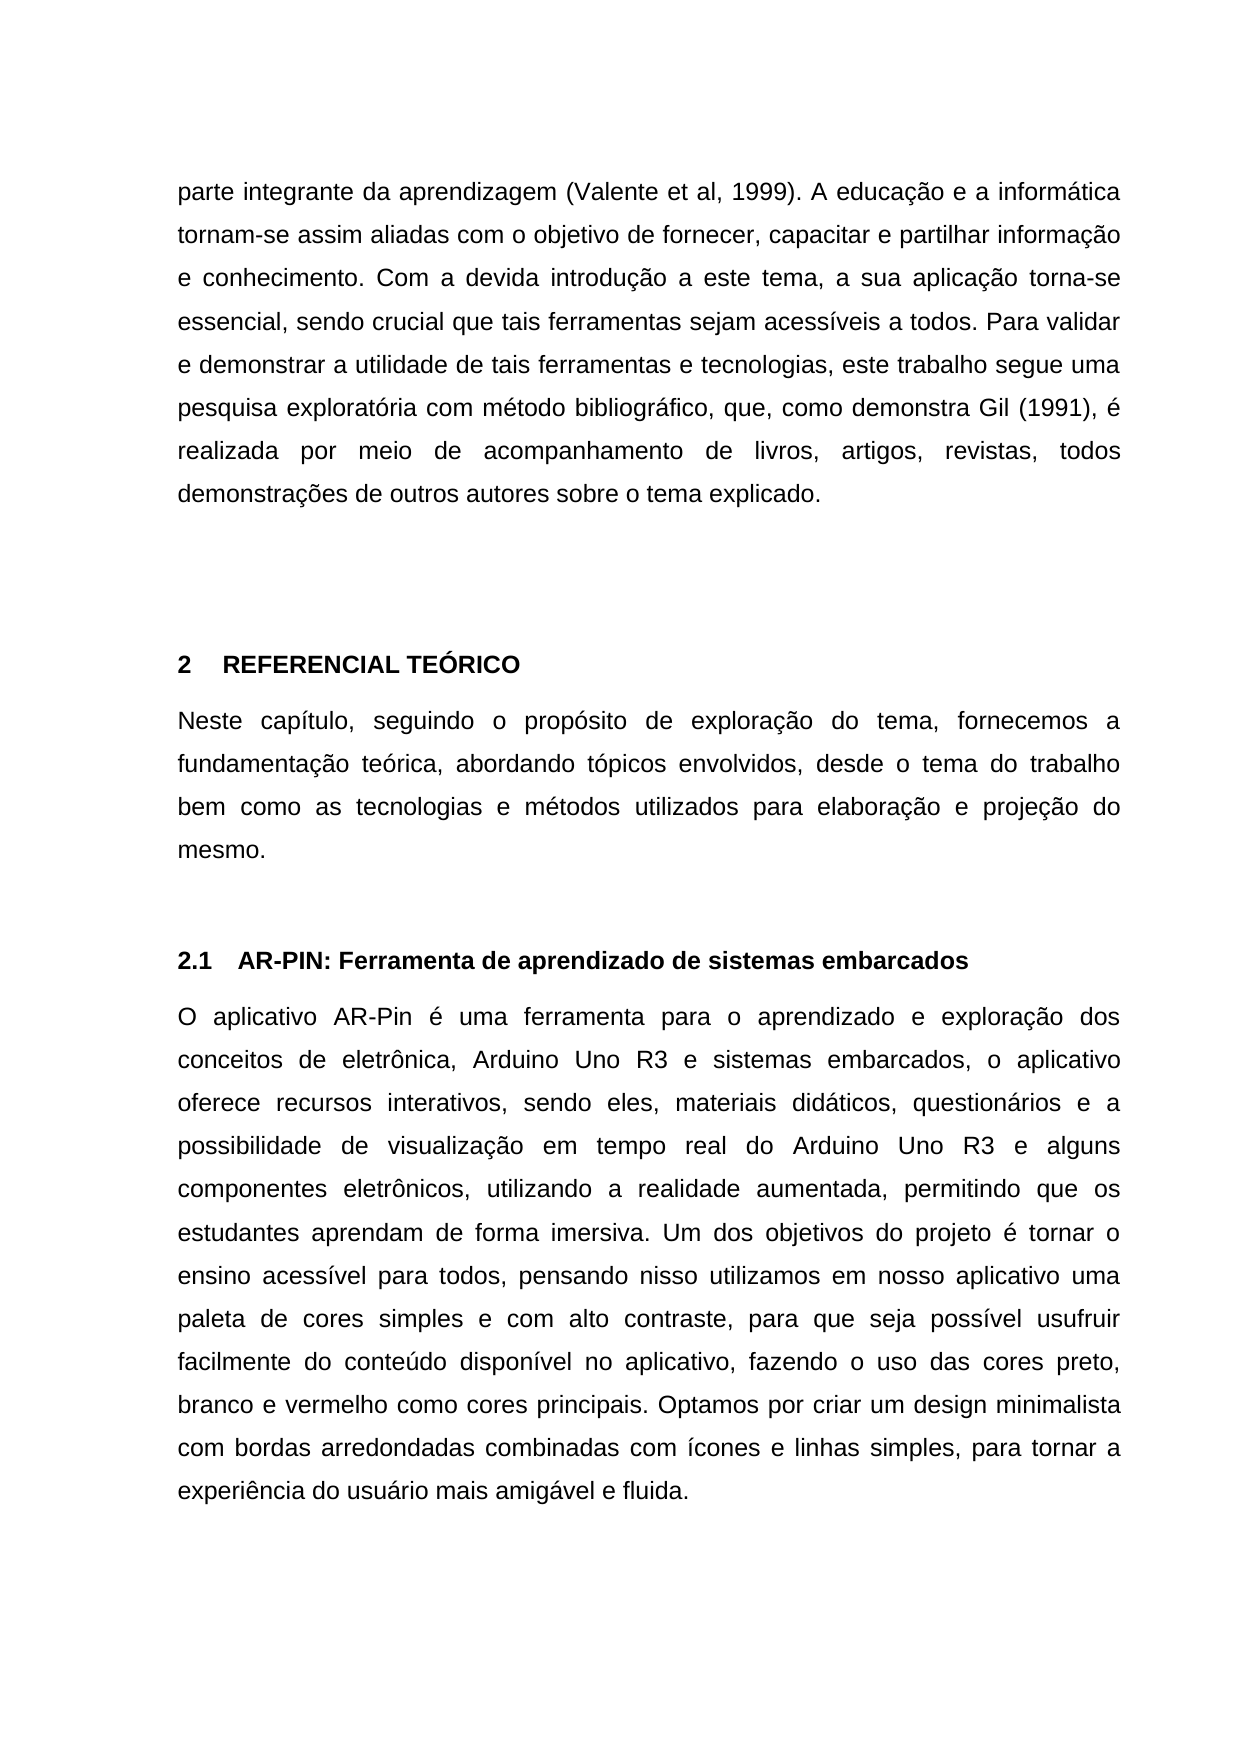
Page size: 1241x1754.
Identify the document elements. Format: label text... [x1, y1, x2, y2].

text O aplicativo AR-Pin é uma ferramenta para o aprendizado e exploração dos conceitos de eletrônica, Arduino Uno R3 e sistemas embarcados, o aplicativo oferece recursos interativos, sendo eles, materiais didáticos, questionários e a possibilidade de visualização em tempo real do Arduino Uno R3 e alguns componentes eletrônicos, utilizando a realidade aumentada, permitindo que os estudantes aprendam de forma imersiva. Um dos objetivos do projeto é tornar o ensino acessível para todos, pensando nisso utilizamos em nosso aplicativo uma paleta de cores simples e com alto contraste, para que seja possível usufruir facilmente do conteúdo disponível no aplicativo, fazendo o uso das cores preto, branco e vermelho como cores principais. Optamos por criar um design minimalista com bordas arredondadas combinadas com ícones e linhas simples, para tornar a experiência do usuário mais amigável e fluida. [177, 1002, 1122, 1505]
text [177, 177, 1122, 508]
subtitle AR-PIN: Ferramenta de aprendizado de sistemas embarcados [177, 946, 1122, 975]
subtitle REFERENCIAL TEÓRICO [177, 650, 1122, 679]
text Neste capítulo, seguindo o propósito de exploração do tema, fornecemos a fundamentação teórica, abordando tópicos envolvidos, desde o tema do trabalho bem como as tecnologias e métodos utilizados para elaboração e projeção do mesmo. [177, 706, 1122, 864]
